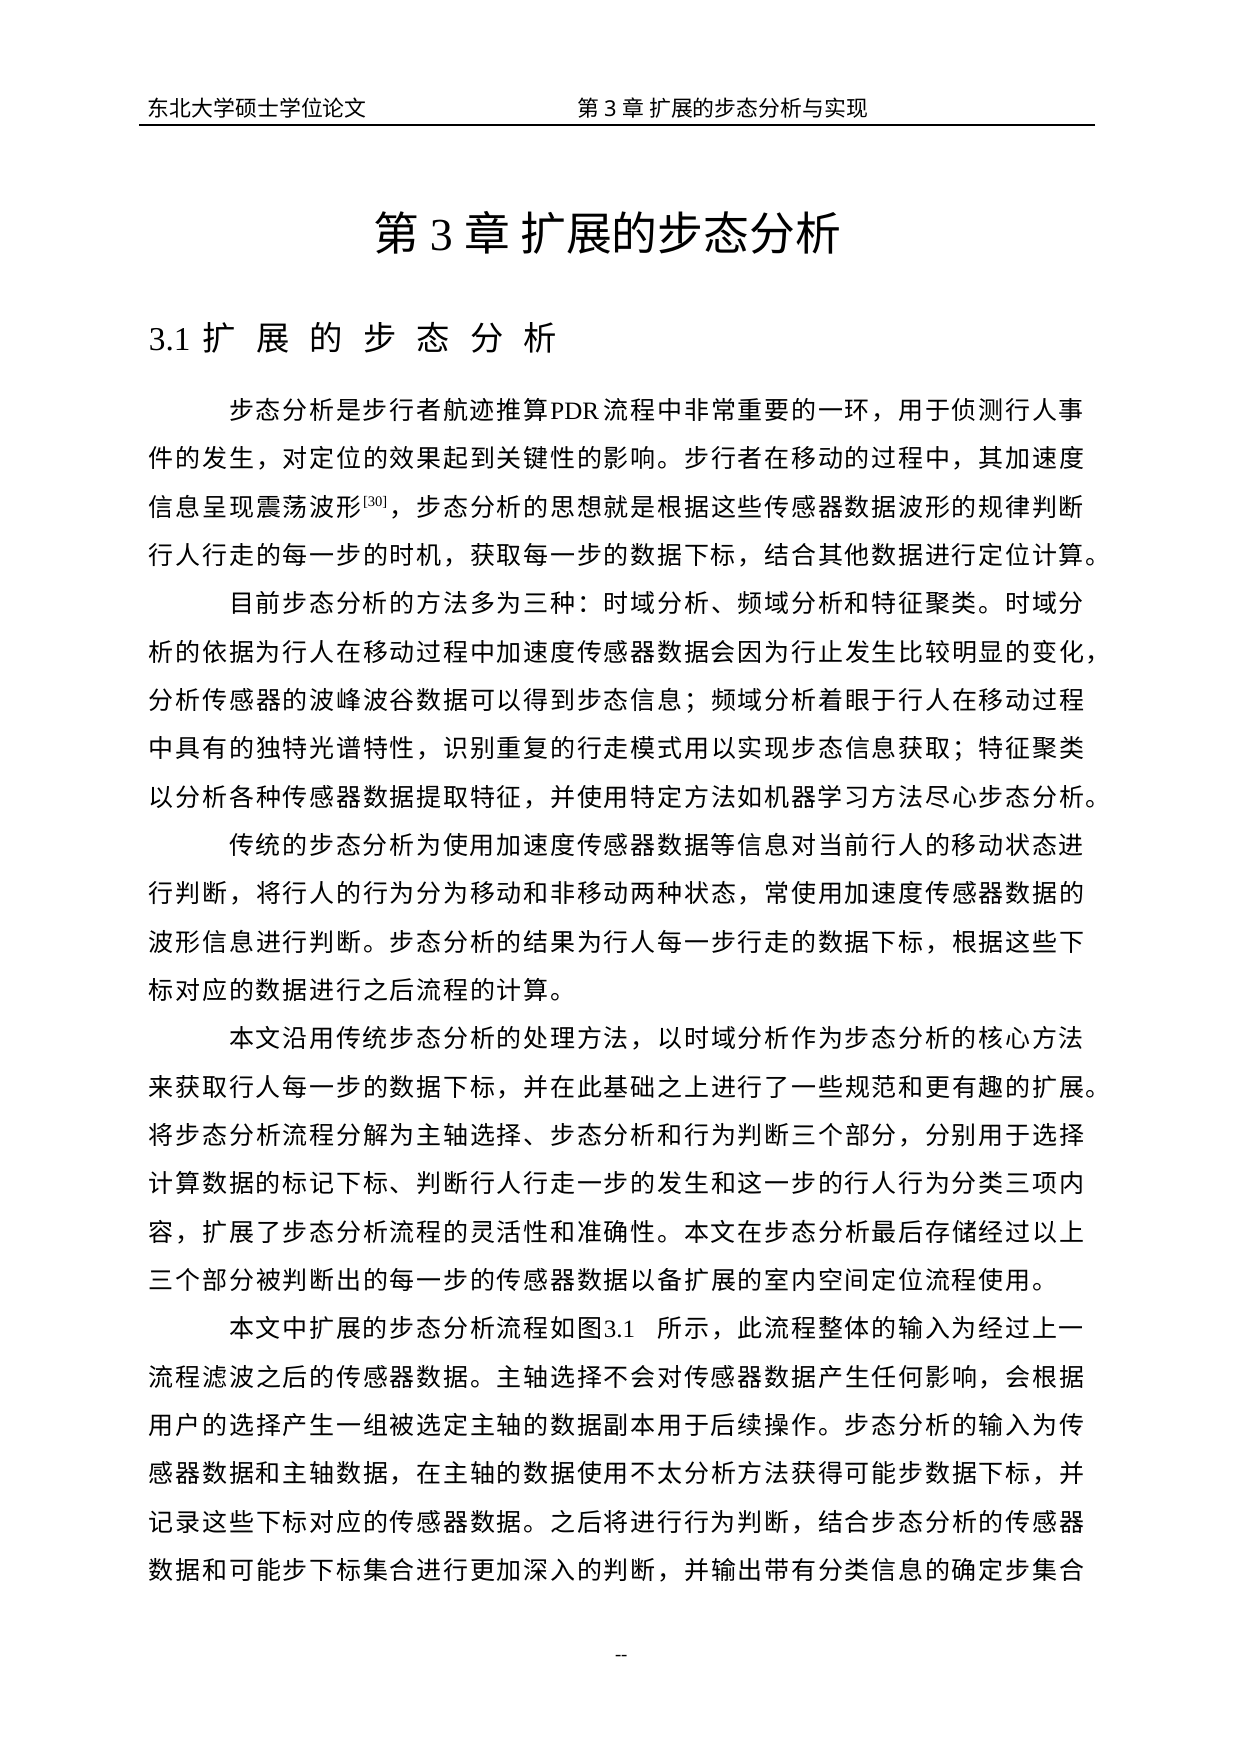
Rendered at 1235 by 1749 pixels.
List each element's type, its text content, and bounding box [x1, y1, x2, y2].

subtitle 扩展的步态分析 [149, 312, 1086, 360]
text 本文沿用传统步态分析的处理方法，以时域分析作为步态分析的核心方法来获取行人每一步的数据下标，并在此基础之上进行了一些规范和更有趣的扩展。将步态分析流程分解为主轴选择、步态分析和行为判断三个部分，分别用于选择计算数据的标记下标、判断行人行走一步的发生和这一步的行人行为分类三项内容，扩展了步态分析流程的灵活性和准确性。本文在步态分析最后存储经过以上三个部分被判断出的每一步的传感器数据以备扩展的室内空间定位流程使用。 [149, 1013, 1086, 1303]
text 步态分析是步行者航迹推算PDR流程中非常重要的一环，用于侦测行人事件的发生，对定位的效果起到关键性的影响。步行者在移动的过程中，其加速度信息呈现震荡波形[30]，步态分析的思想就是根据这些传感器数据波形的规律判断行人行走的每一步的时机，获取每一步的数据下标，结合其他数据进行定位计算。 [149, 384, 1086, 578]
text 目前步态分析的方法多为三种：时域分析、频域分析和特征聚类。时域分析的依据为行人在移动过程中加速度传感器数据会因为行止发生比较明显的变化，分析传感器的波峰波谷数据可以得到步态信息；频域分析着眼于行人在移动过程中具有的独特光谱特性，识别重复的行走模式用以实现步态信息获取；特征聚类以分析各种传感器数据提取特征，并使用特定方法如机器学习方法尽心步态分析。 [149, 578, 1086, 819]
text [149, 1303, 1086, 1593]
text 传统的步态分析为使用加速度传感器数据等信息对当前行人的移动状态进行判断，将行人的行为分为移动和非移动两种状态，常使用加速度传感器数据的波形信息进行判断。步态分析的结果为行人每一步行走的数据下标，根据这些下标对应的数据进行之后流程的计算。 [149, 819, 1086, 1013]
subtitle 扩展的步态分析 [202, 197, 1086, 264]
